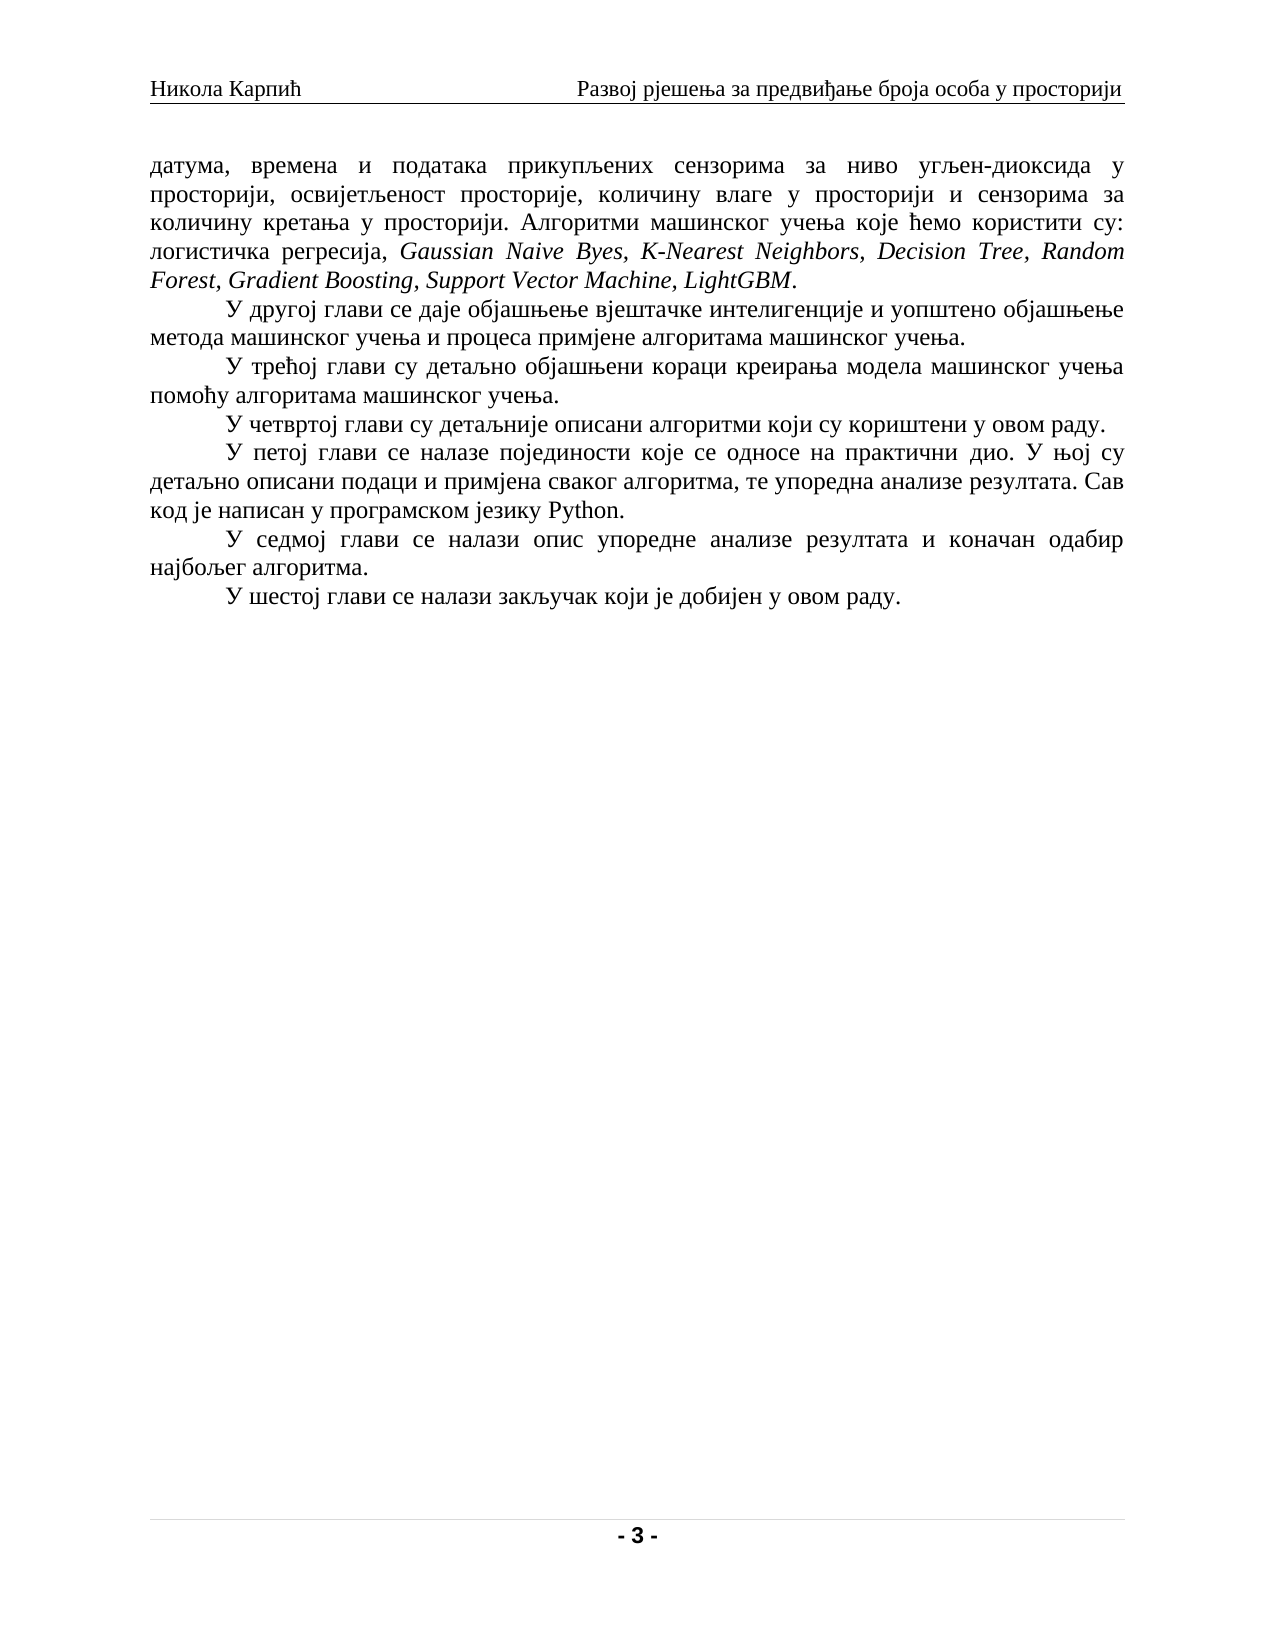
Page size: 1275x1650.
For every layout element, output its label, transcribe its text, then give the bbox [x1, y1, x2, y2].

text У трећој глави су детаљно објашњени кораци креирања модела машинског учења помоћу алгоритама машинског учења. [150, 351, 1125, 409]
text У другој глави се даје објашњење вјештачке интелигенције и уопштено објашњење метода машинског учења и процеса примјене алгоритама машинског учења. [150, 294, 1125, 351]
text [150, 150, 1125, 294]
text У седмој глави се налази опис упоредне анализе резултата и коначан одабир најбољег алгоритма. [150, 524, 1125, 581]
text У шестој глави се налази закључак који је добијен у овом раду. [150, 581, 1125, 610]
text У петој глави се налазе појединости које се односе на практични дио. У њој су детаљно описани подаци и примјена сваког алгоритма, те упоредна анализе резултата. Сав код је написан у програмском језику Python. [150, 437, 1125, 524]
text У четвртој глави су детаљније описани алгоритми који су кориштени у овом раду. [150, 409, 1125, 437]
